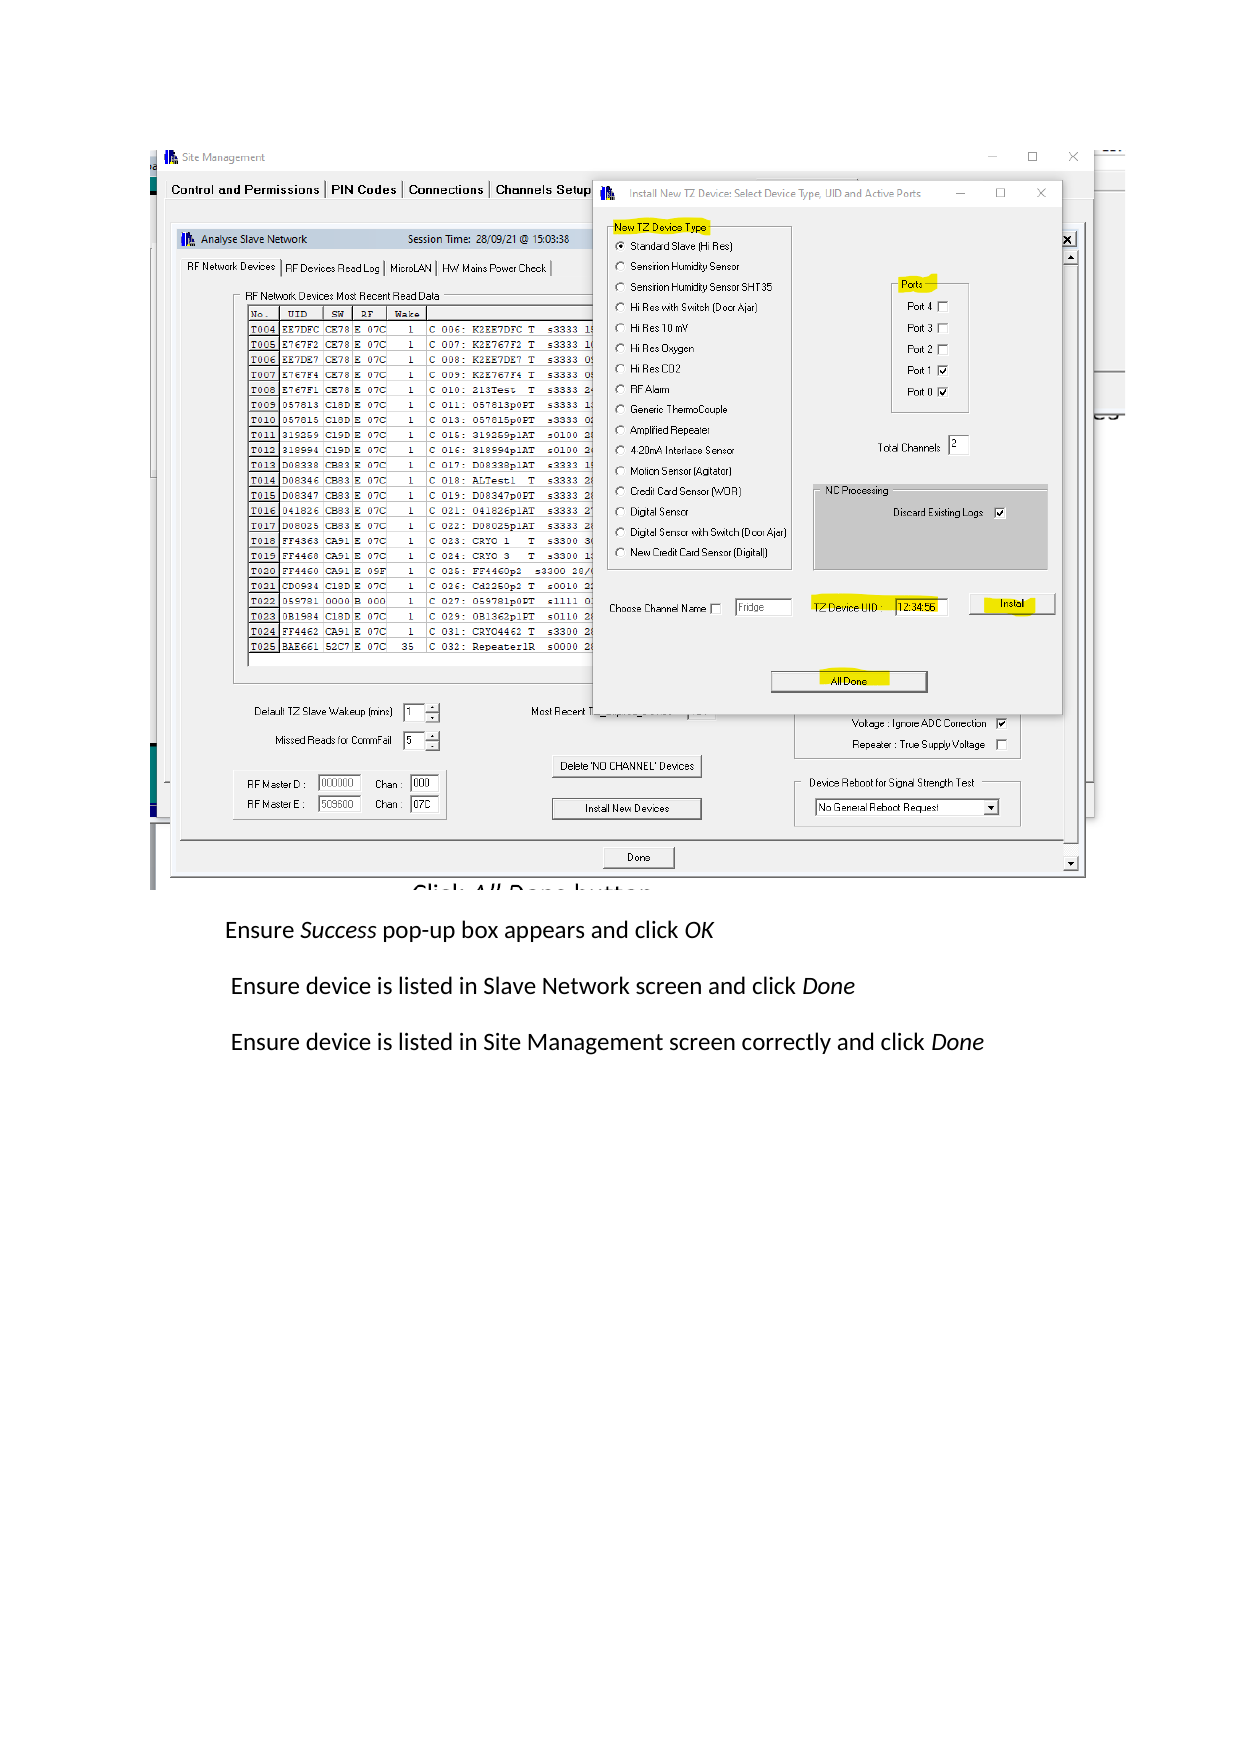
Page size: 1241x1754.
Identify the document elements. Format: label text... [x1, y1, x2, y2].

text Ensure Success pop-up box appears and click OK [225, 914, 1090, 945]
picture [150, 150, 1125, 890]
text Ensure device is listed in Site Management screen correctly and click Done [225, 1026, 1090, 1057]
text Ensure device is listed in Slave Network screen and click Done [225, 970, 1090, 1001]
